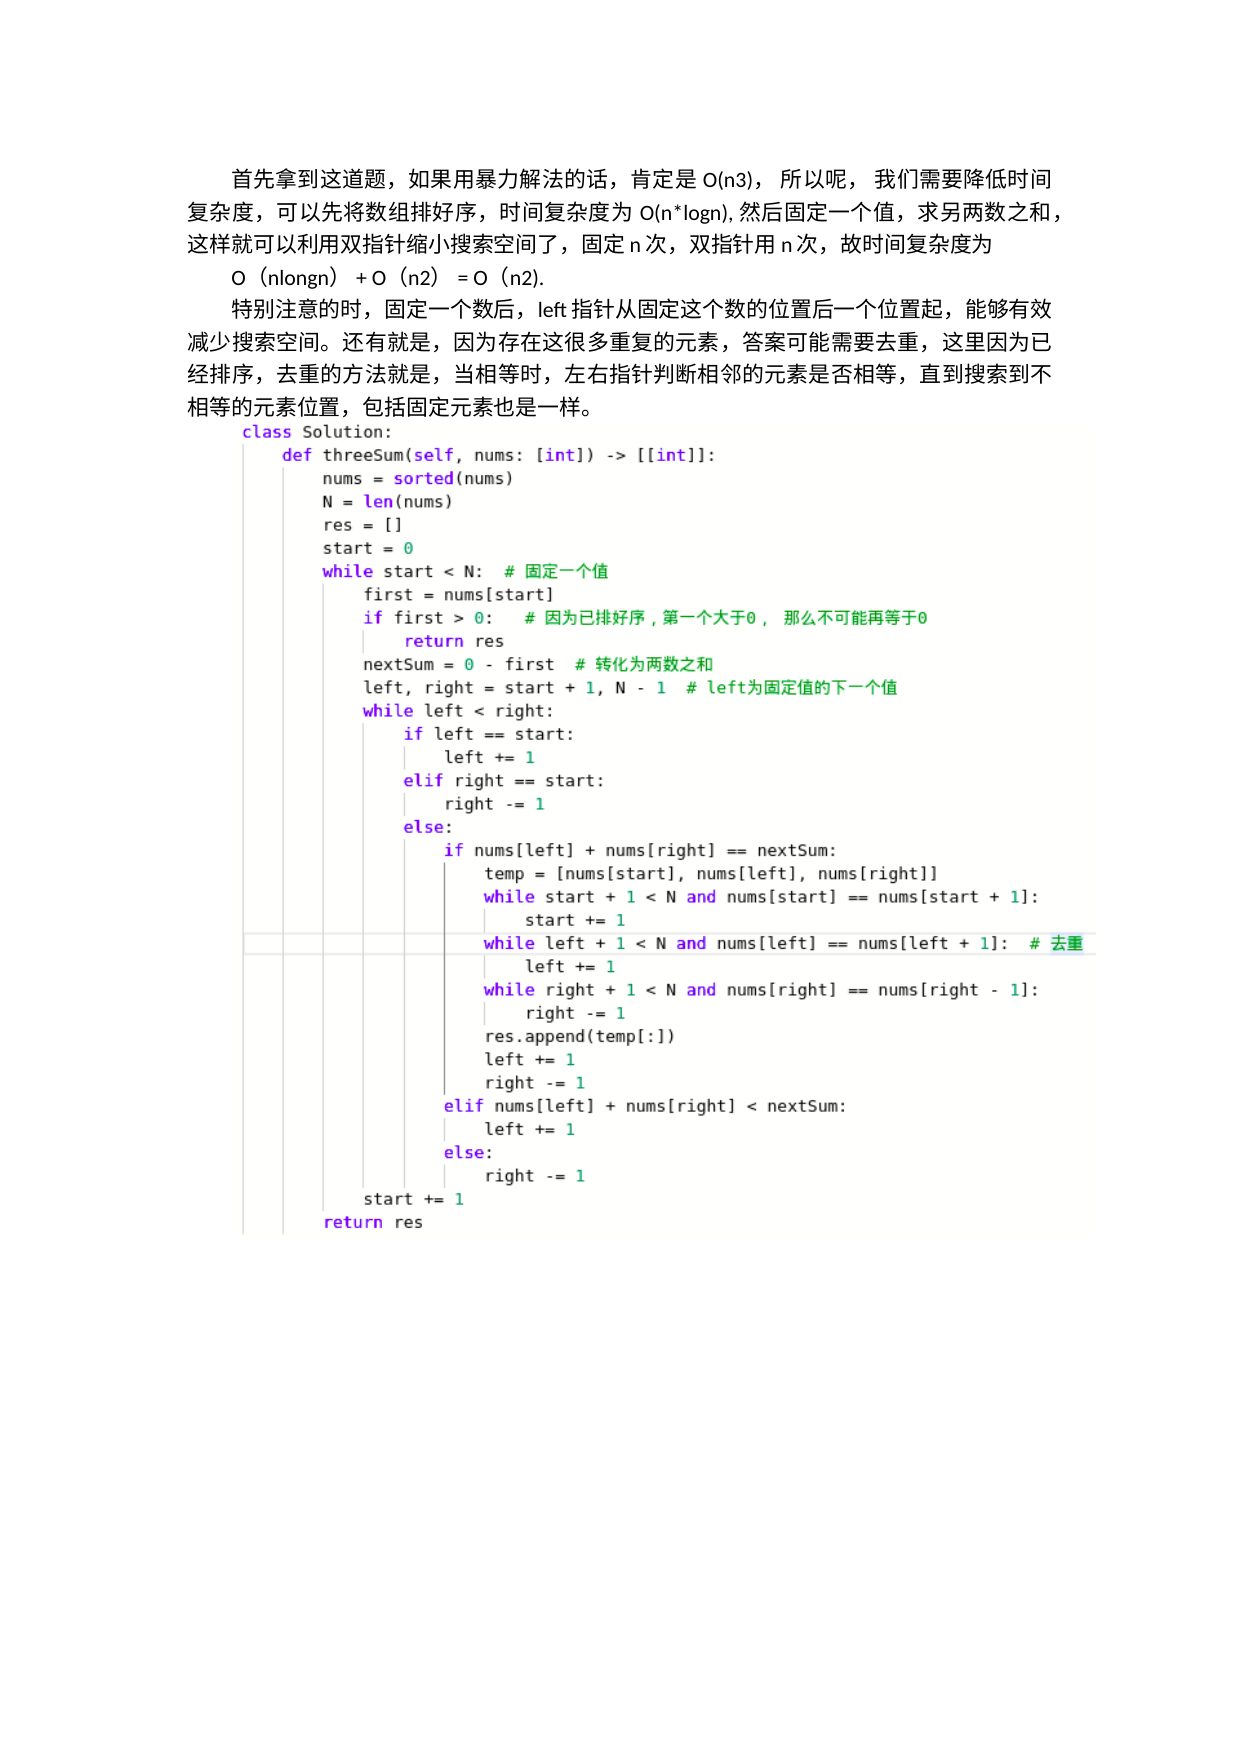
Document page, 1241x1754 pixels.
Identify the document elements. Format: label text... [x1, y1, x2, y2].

picture [231, 422, 1097, 1241]
text 首先拿到这道题，如果用暴力解法的话，肯定是O(n3)， 所以呢， 我们需要降低时间复杂度，可以先将数组排好序，时间复杂度为O(n*logn), 然后固定一个值，求另两数之和，这样就可以利用双指针缩小搜索空间了，固定n次，双指针用n次，故时间复杂度为 [187, 162, 1053, 259]
text 特别注意的时，固定一个数后，left指针从固定这个数的位置后一个位置起，能够有效减少搜索空间。还有就是，因为存在这很多重复的元素，答案可能需要去重，这里因为已经排序，去重的方法就是，当相等时，左右指针判断相邻的元素是否相等，直到搜索到不相等的元素位置，包括固定元素也是一样。 [187, 292, 1053, 422]
text O（nlongn） + O（n2） = O（n2). [187, 259, 1053, 292]
